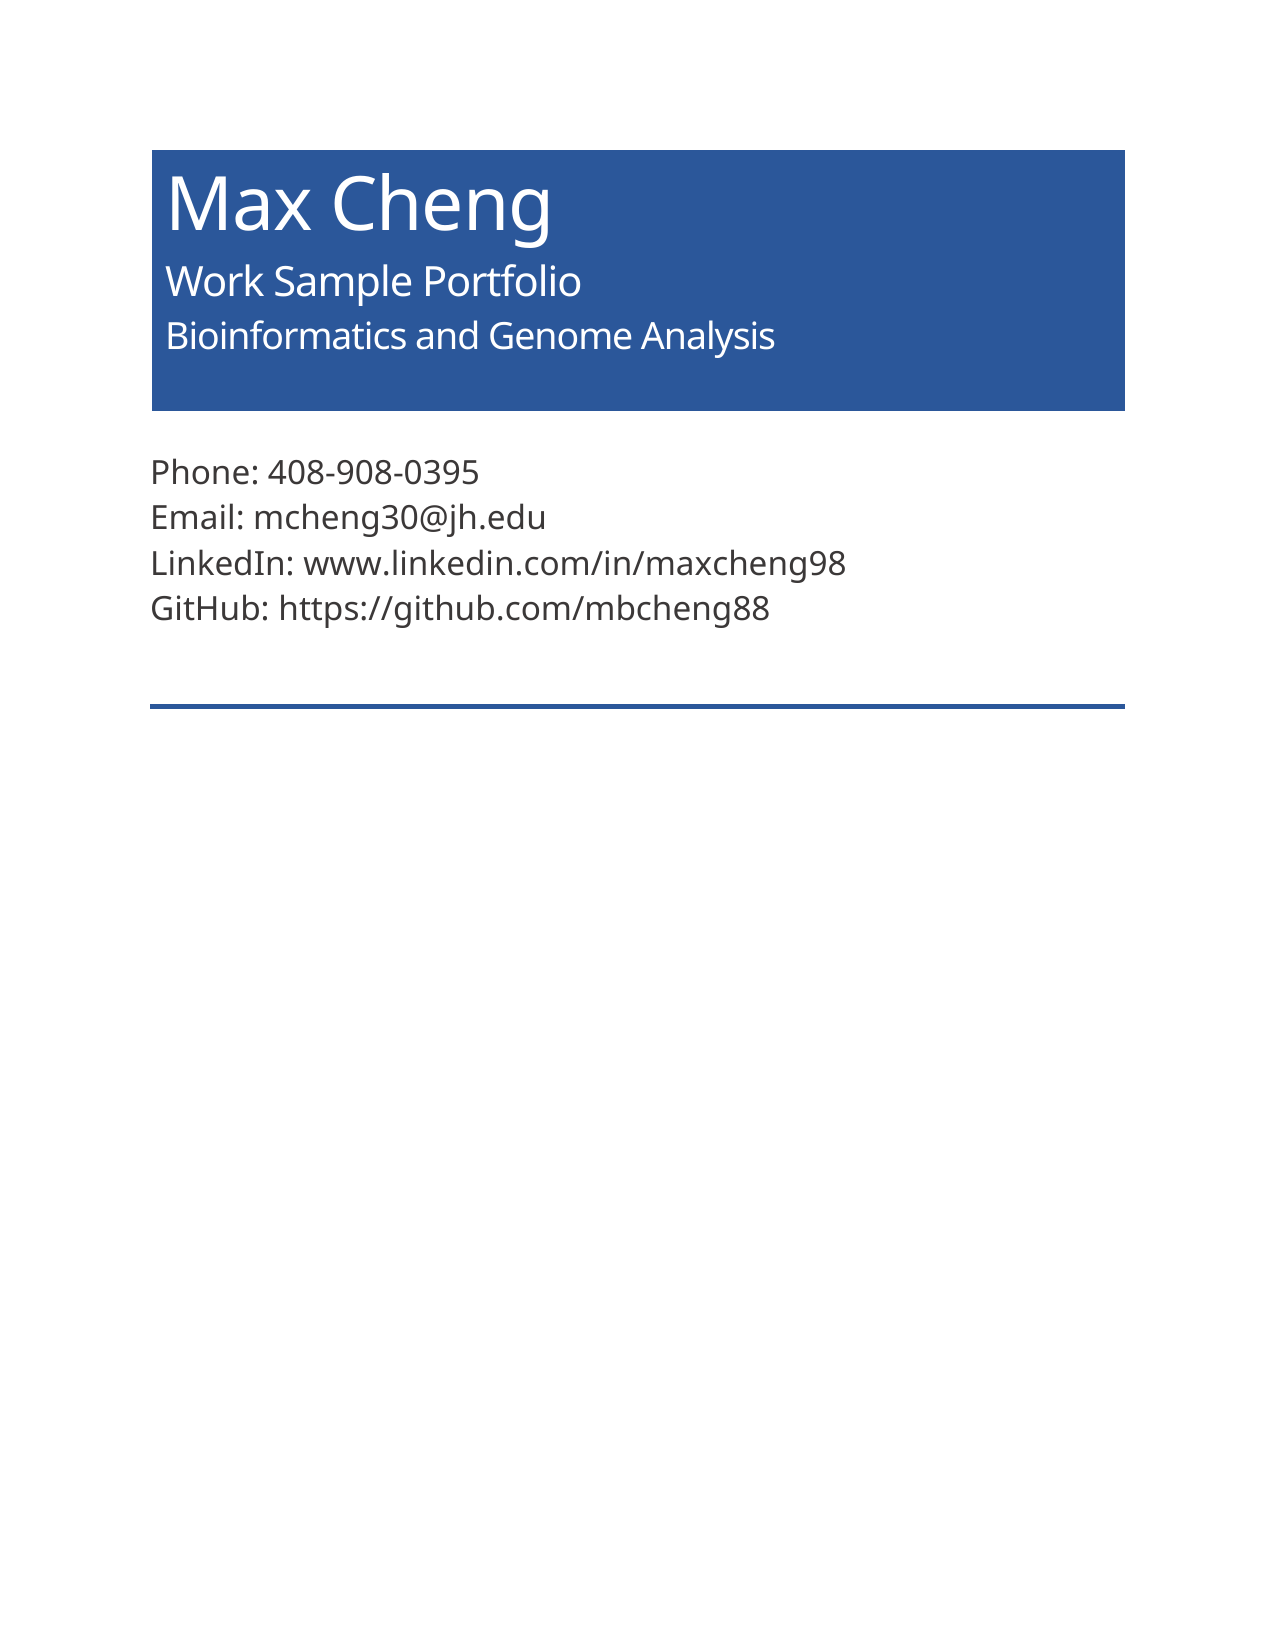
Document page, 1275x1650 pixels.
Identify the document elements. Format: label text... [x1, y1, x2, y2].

subtitle Phone: 408-908-0395 [150, 448, 1125, 494]
subtitle GitHub: https://github.com/mbcheng88 [150, 585, 1125, 630]
subtitle Email: mcheng30@jh.edu [150, 494, 1125, 539]
title Work Sample Portfolio [165, 252, 1125, 309]
title Bioinformatics and Genome Analysis [165, 309, 1125, 360]
title Max Cheng [165, 150, 1125, 252]
subtitle LinkedIn: www.linkedin.com/in/maxcheng98 [150, 539, 1125, 585]
